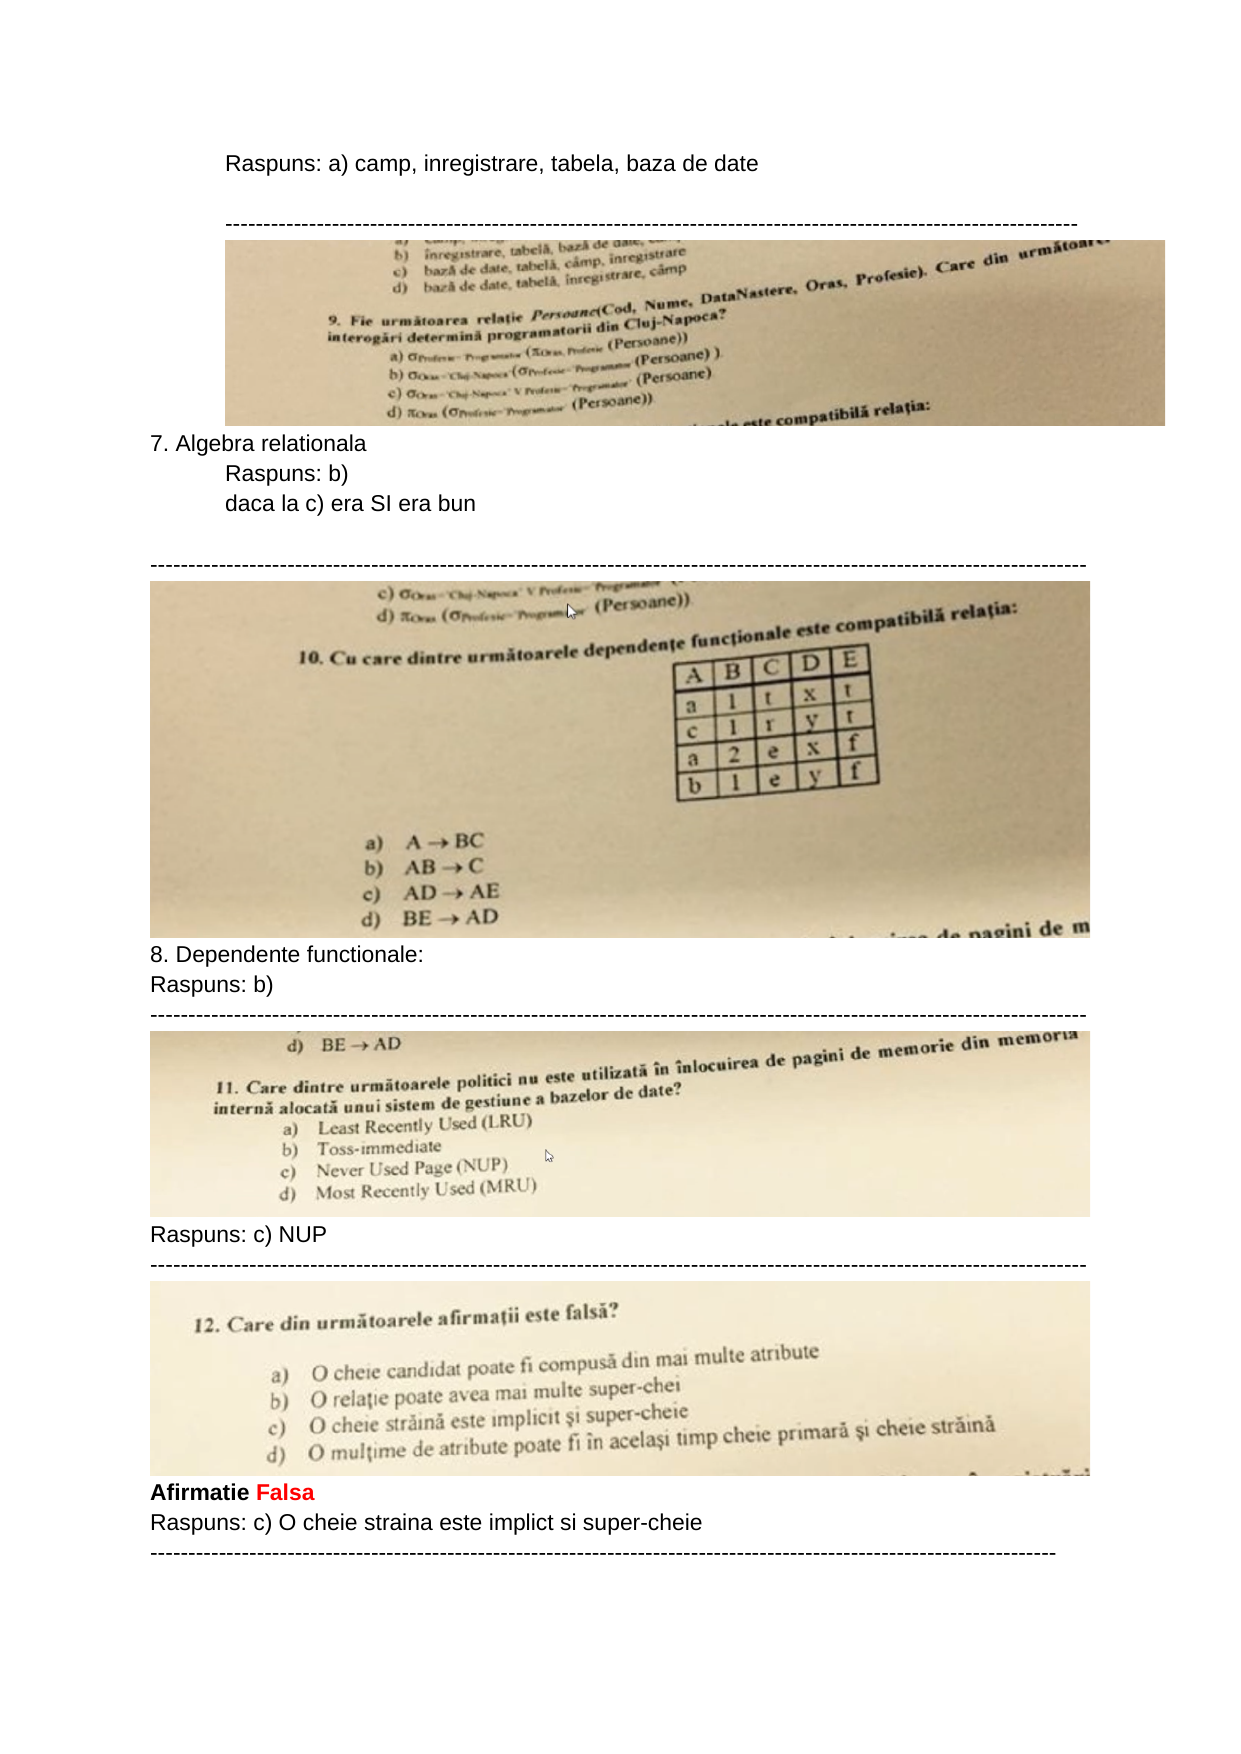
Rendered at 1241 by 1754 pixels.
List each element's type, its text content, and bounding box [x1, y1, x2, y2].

text Raspuns: a) camp, inregistrare, tabela, baza de date [150, 150, 1090, 176]
picture [150, 1031, 1091, 1217]
picture [225, 240, 1166, 426]
text Afirmatie Falsa [150, 1479, 1090, 1505]
text Raspuns: c) O cheie straina este implict si super-cheie [150, 1509, 1090, 1536]
picture [150, 581, 1091, 938]
text daca la c) era SI era bun [150, 490, 1090, 517]
text Raspuns: b) [150, 460, 1090, 486]
text ----------------------------------------------------------------------------------------------------------------------- [150, 1539, 1090, 1566]
text --------------------------------------------------------------------------------------------------------------------------- [150, 1251, 1090, 1277]
text --------------------------------------------------------------------------------------------------------------------------- [150, 1001, 1090, 1028]
text Raspuns: c) NUP [150, 1221, 1090, 1247]
text Raspuns: b) [150, 971, 1090, 998]
text 7. Algebra relationala [150, 430, 1090, 456]
text --------------------------------------------------------------------------------------------------------------------------- [150, 551, 1090, 577]
text ---------------------------------------------------------------------------------------------------------------- [150, 210, 1090, 237]
picture [150, 1281, 1091, 1476]
text 8. Dependente functionale: [150, 941, 1090, 967]
